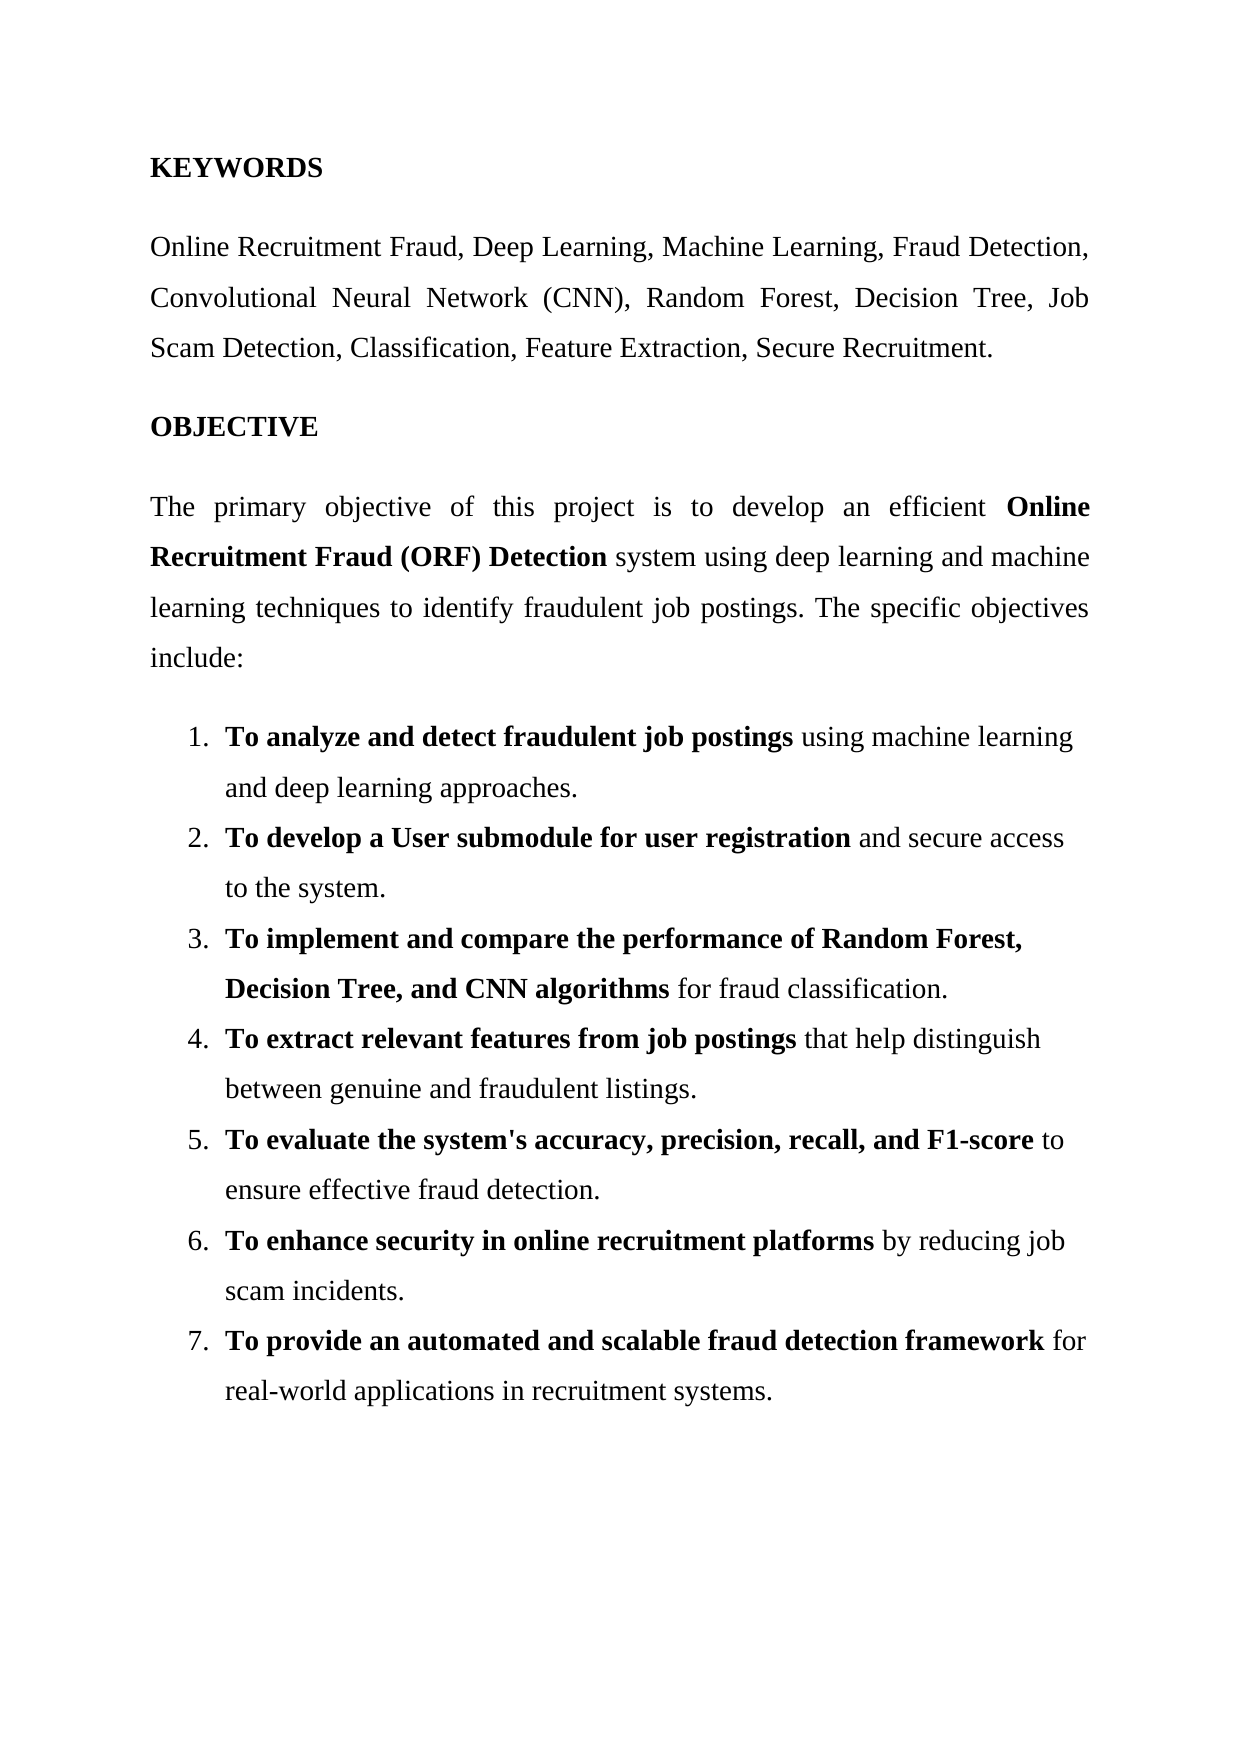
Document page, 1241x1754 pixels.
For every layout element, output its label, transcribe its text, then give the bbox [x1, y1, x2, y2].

subtitle KEYWORDS [150, 150, 1090, 183]
list To evaluate the system's accuracy, precision, recall, and F1-score to ensure effective fraud detection. [187, 1122, 1090, 1206]
list To implement and compare the performance of Random Forest, Decision Tree, and CNN algorithms for fraud classification. [187, 921, 1090, 1004]
list To analyze and detect fraudulent job postings using machine learning and deep learning approaches. [187, 719, 1090, 803]
list To develop a User submodule for user registration and secure access to the system. [187, 820, 1090, 904]
list To enhance security in online recruitment platforms by reducing job scam incidents. [187, 1223, 1090, 1306]
text The primary objective of this project is to develop an efficient Online Recruitment Fraud (ORF) Detection system using deep learning and machine learning techniques to identify fraudulent job postings. The specific objectives include: [150, 489, 1090, 673]
subtitle OBJECTIVE [150, 409, 1090, 443]
text Online Recruitment Fraud, Deep Learning, Machine Learning, Fraud Detection, Convolutional Neural Network (CNN), Random Forest, Decision Tree, Job Scam Detection, Classification, Feature Extraction, Secure Recruitment. [150, 229, 1090, 364]
list To provide an automated and scalable fraud detection framework for real-world applications in recruitment systems. [187, 1323, 1090, 1407]
list To extract relevant features from job postings that help distinguish between genuine and fraudulent listings. [187, 1021, 1090, 1105]
